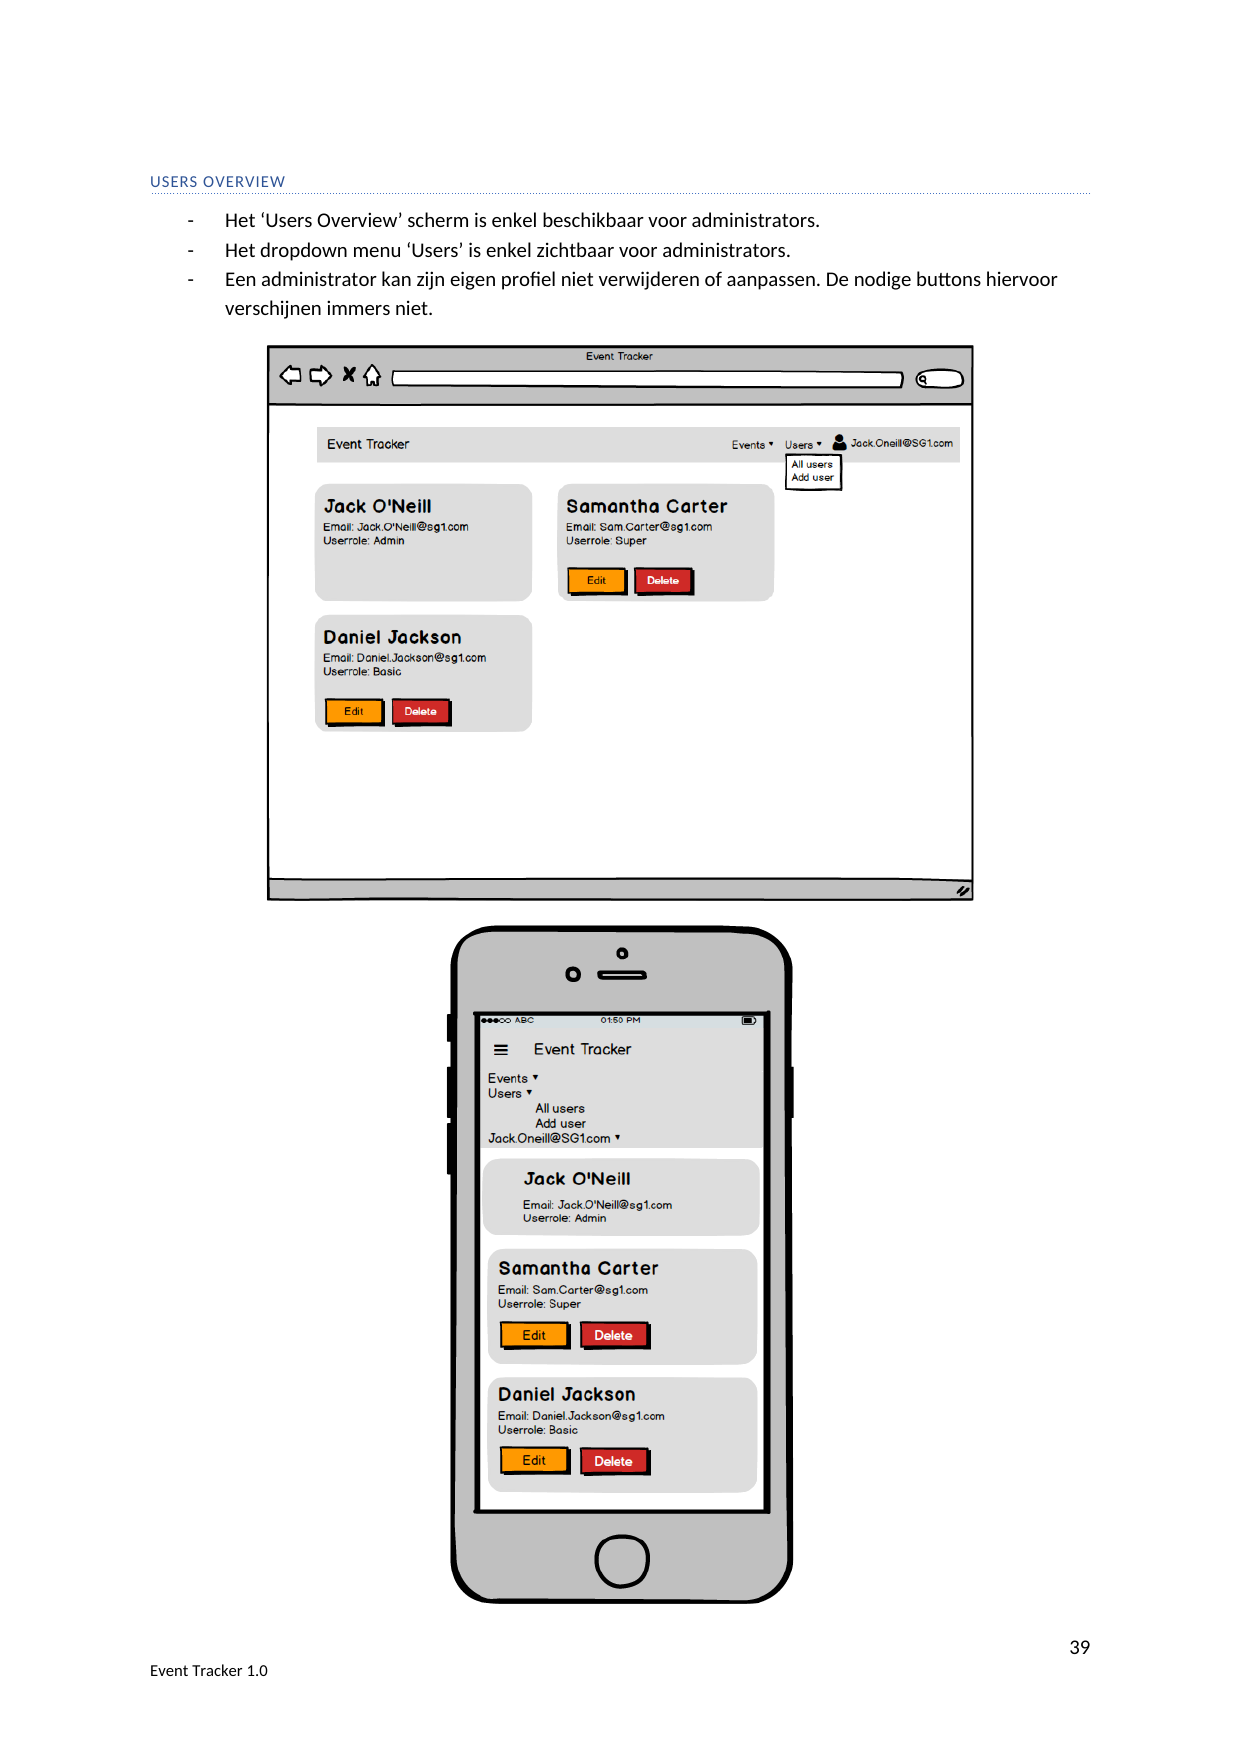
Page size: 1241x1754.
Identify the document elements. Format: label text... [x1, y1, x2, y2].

picture [266, 345, 974, 901]
picture [446, 925, 794, 1604]
subtitle Users Overview [150, 171, 1090, 194]
list Een administrator kan zijn eigen profiel niet verwijderen of aanpassen. De nodige buttons hiervoor verschijnen immers niet. [187, 266, 1090, 321]
list Het dropdown menu ‘Users’ is enkel zichtbaar voor administrators. [187, 237, 1090, 262]
list Het ‘Users Overview’ scherm is enkel beschikbaar voor administrators. [187, 208, 1090, 233]
